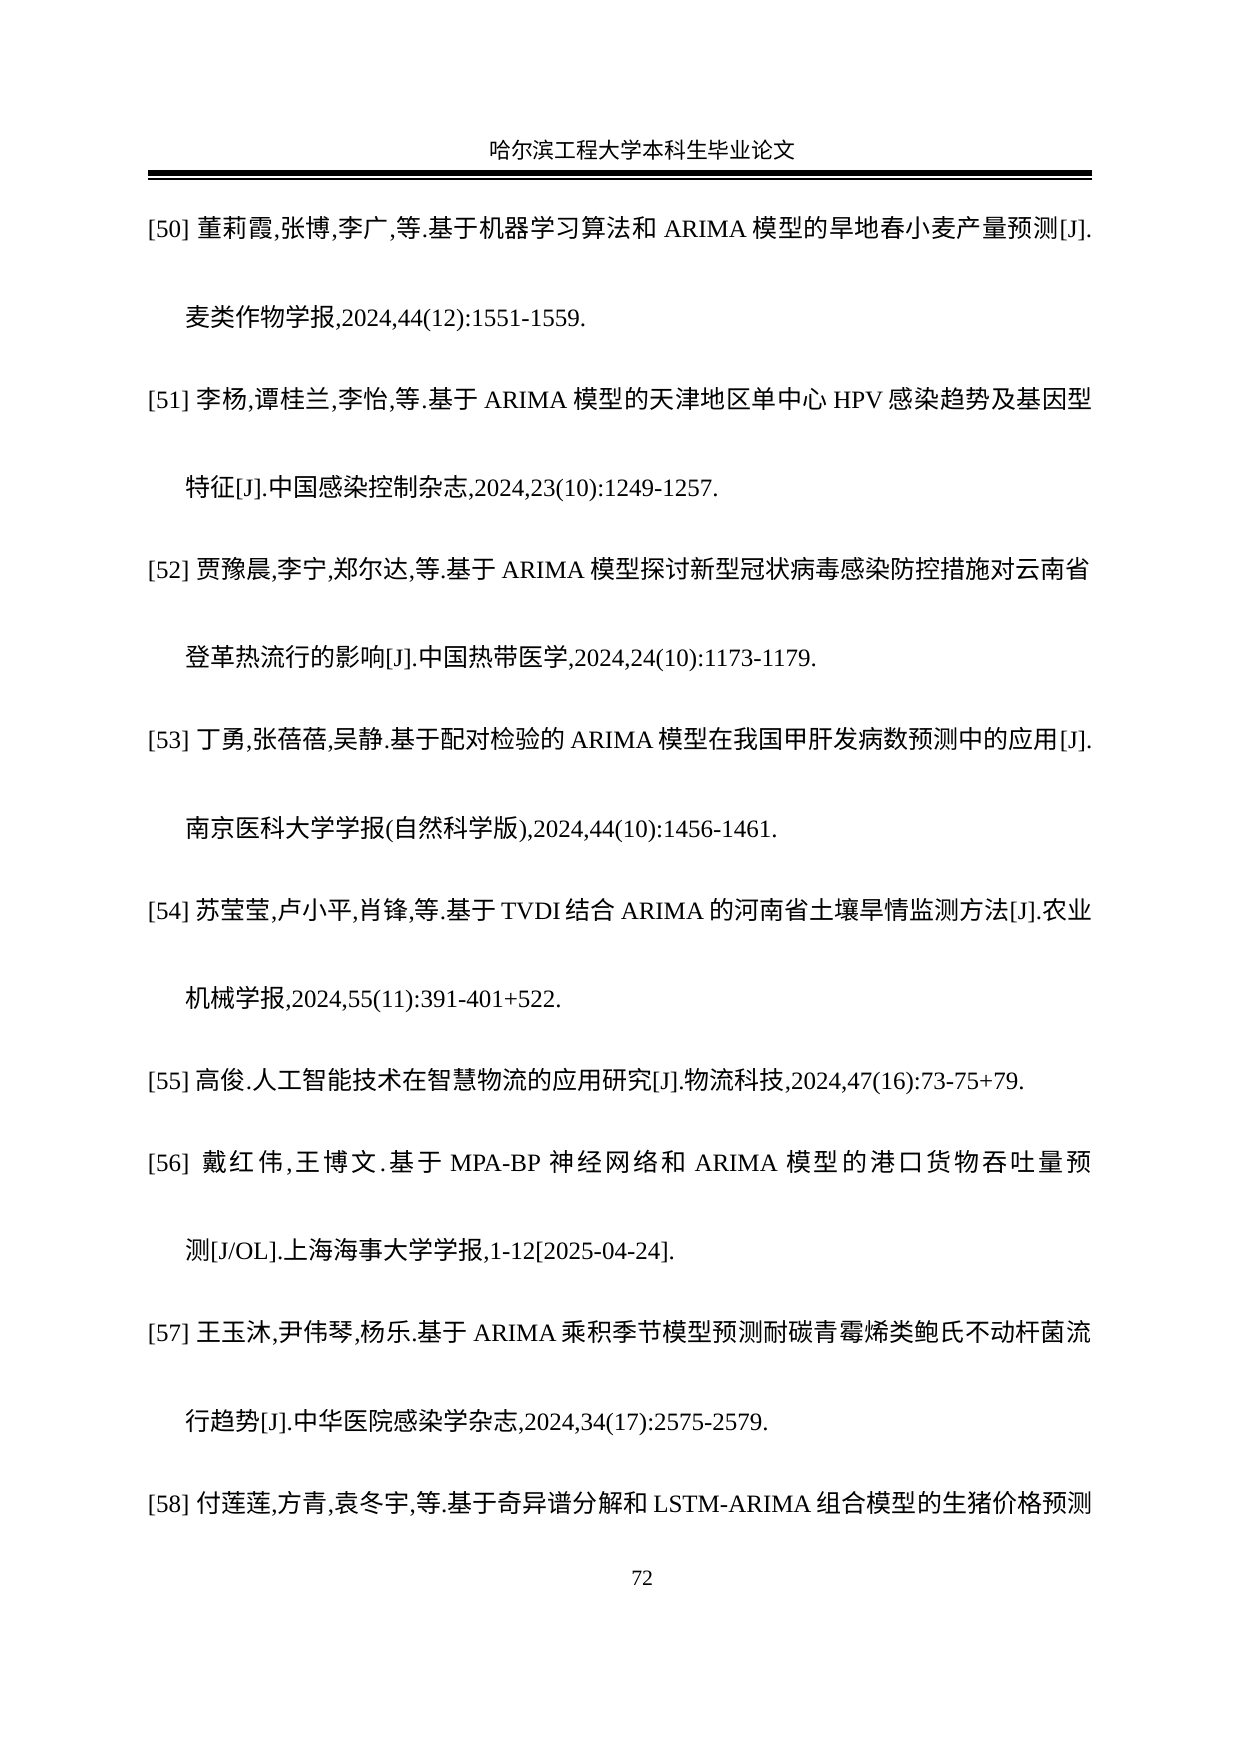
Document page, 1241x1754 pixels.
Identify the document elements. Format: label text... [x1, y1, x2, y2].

text [50] 董莉霞,张博,李广,等.基于机器学习算法和ARIMA模型的旱地春小麦产量预测[J].麦类作物学报,2024,44(12):1551-1559. [148, 193, 1092, 349]
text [148, 1467, 1092, 1535]
text [56] 戴红伟,王博文.基于MPA-BP神经网络和ARIMA模型的港口货物吞吐量预测[J/OL].上海海事大学学报,1-12[2025-04-24]. [148, 1127, 1092, 1283]
text [53] 丁勇,张蓓蓓,吴静.基于配对检验的ARIMA模型在我国甲肝发病数预测中的应用[J].南京医科大学学报(自然科学版),2024,44(10):1456-1461. [148, 704, 1092, 860]
text [52] 贾豫晨,李宁,郑尔达,等.基于ARIMA模型探讨新型冠状病毒感染防控措施对云南省登革热流行的影响[J].中国热带医学,2024,24(10):1173-1179. [148, 534, 1092, 690]
text [55] 高俊.人工智能技术在智慧物流的应用研究[J].物流科技,2024,47(16):73-75+79. [148, 1044, 1092, 1112]
text [54] 苏莹莹,卢小平,肖锋,等.基于TVDI结合ARIMA的河南省土壤旱情监测方法[J].农业机械学报,2024,55(11):391-401+522. [148, 874, 1092, 1030]
text [51] 李杨,谭桂兰,李怡,等.基于ARIMA模型的天津地区单中心HPV感染趋势及基因型特征[J].中国感染控制杂志,2024,23(10):1249-1257. [148, 363, 1092, 519]
text [57] 王玉沐,尹伟琴,杨乐.基于ARIMA乘积季节模型预测耐碳青霉烯类鲍氏不动杆菌流行趋势[J].中华医院感染学杂志,2024,34(17):2575-2579. [148, 1297, 1092, 1453]
